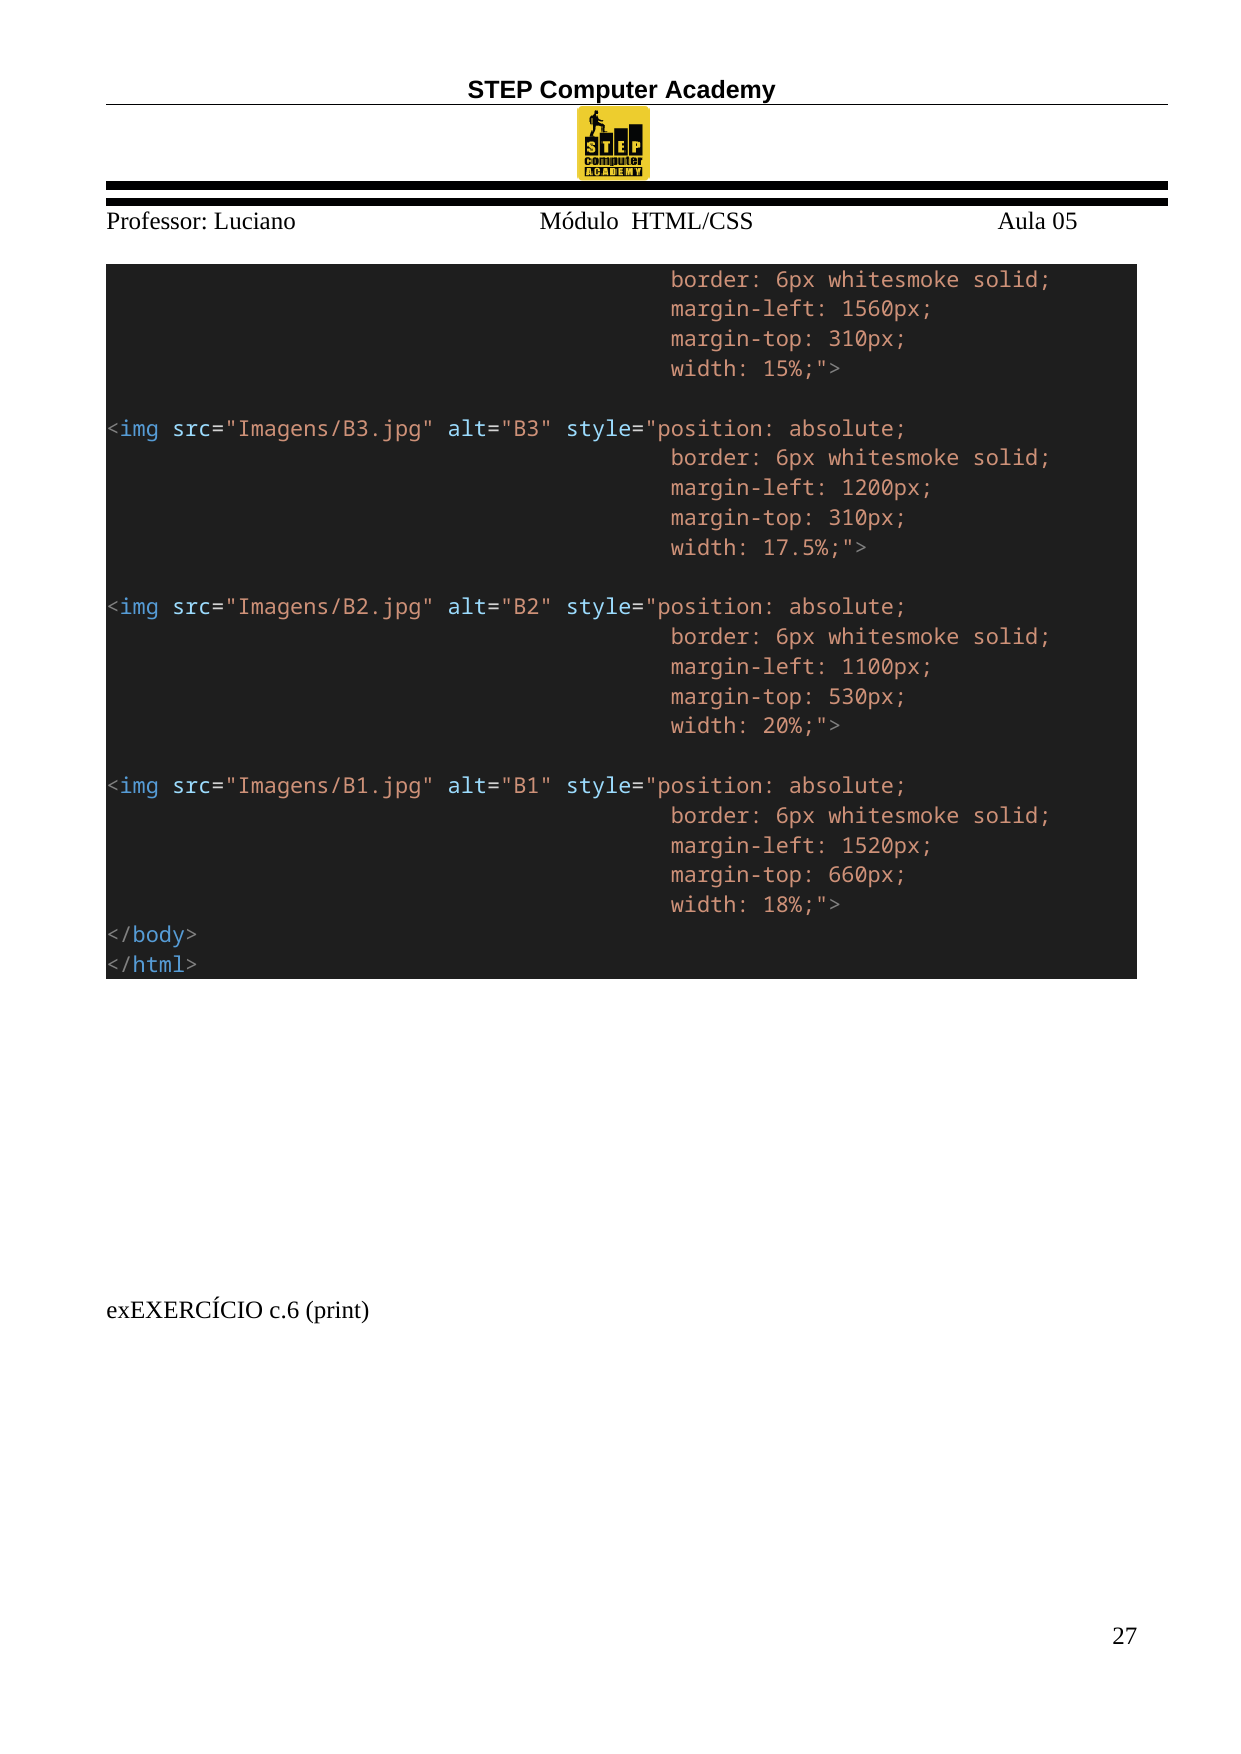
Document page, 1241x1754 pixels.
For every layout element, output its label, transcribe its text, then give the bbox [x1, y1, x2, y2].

text width: 20%;"> [106, 711, 1137, 740]
text </body> [106, 919, 1137, 949]
text border: 6px whitesmoke solid; [106, 621, 1137, 651]
text <img src="Imagens/B2.jpg" alt="B2" style="position: absolute; [106, 591, 1137, 621]
picture [574, 104, 654, 182]
text <img src="Imagens/B1.jpg" alt="B1" style="position: absolute; [106, 770, 1137, 800]
text margin-left: 1100px; [106, 651, 1137, 681]
text margin-top: 310px; [106, 323, 1137, 353]
text margin-top: 660px; [106, 859, 1137, 889]
text <img src="Imagens/B3.jpg" alt="B3" style="position: absolute; [106, 413, 1137, 442]
text </html> [106, 949, 1137, 979]
text margin-left: 1200px; [106, 472, 1137, 502]
text border: 6px whitesmoke solid; [106, 800, 1137, 830]
text margin-top: 310px; [106, 502, 1137, 532]
text margin-left: 1560px; [106, 293, 1137, 323]
text border: 6px whitesmoke solid; [106, 264, 1137, 293]
text width: 15%;"> [106, 353, 1137, 383]
text border: 6px whitesmoke solid; [106, 442, 1137, 472]
text exEXERCÍCIO c.6 (print) [106, 1295, 1137, 1324]
text width: 18%;"> [106, 889, 1137, 919]
text margin-top: 530px; [106, 681, 1137, 711]
text width: 17.5%;"> [106, 532, 1137, 562]
text margin-left: 1520px; [106, 830, 1137, 859]
